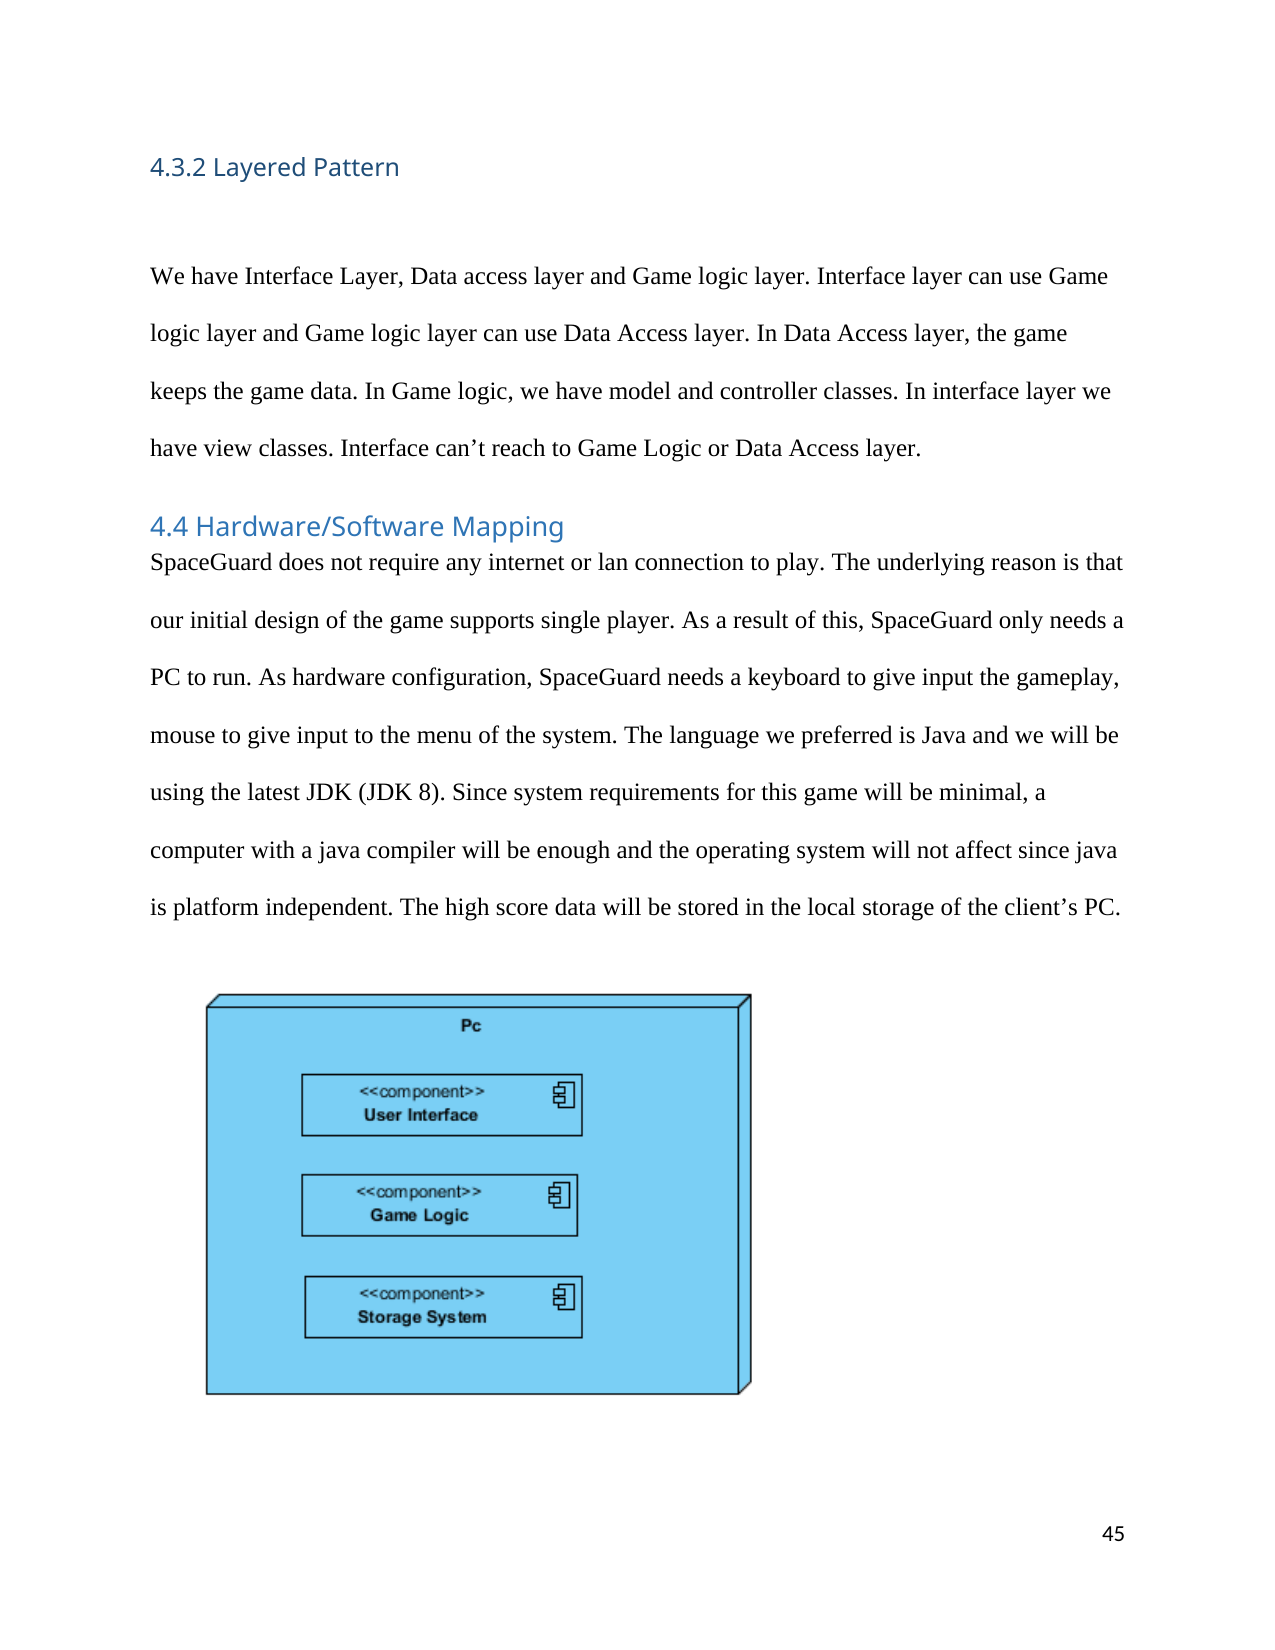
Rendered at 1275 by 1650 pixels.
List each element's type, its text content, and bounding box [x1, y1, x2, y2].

picture [150, 966, 816, 1428]
text We have Interface Layer, Data access layer and Game logic layer. Interface layer can use Game logic layer and Game logic layer can use Data Access layer. In Data Access layer, the game keeps the game data. In Game logic, we have model and controller classes. In interface layer we have view classes. Interface can’t reach to Game Logic or Data Access layer. [150, 261, 1125, 462]
subtitle 4.4 Hardware/Software Mapping [150, 508, 1125, 544]
subtitle 4.3.2 Layered Pattern [150, 150, 1125, 184]
text SpaceGuard does not require any internet or lan connection to play. The underlying reason is that our initial design of the game supports single player. As a result of this, SpaceGuard only needs a PC to run. As hardware configuration, SpaceGuard needs a keyboard to give input the gameplay, mouse to give input to the menu of the system. The language we preferred is Java and we will be using the latest JDK (JDK 8). Since system requirements for this game will be minimal, a computer with a java compiler will be enough and the operating system will not affect since java is platform independent. The high score data will be stored in the local storage of the client’s PC. [150, 547, 1125, 921]
